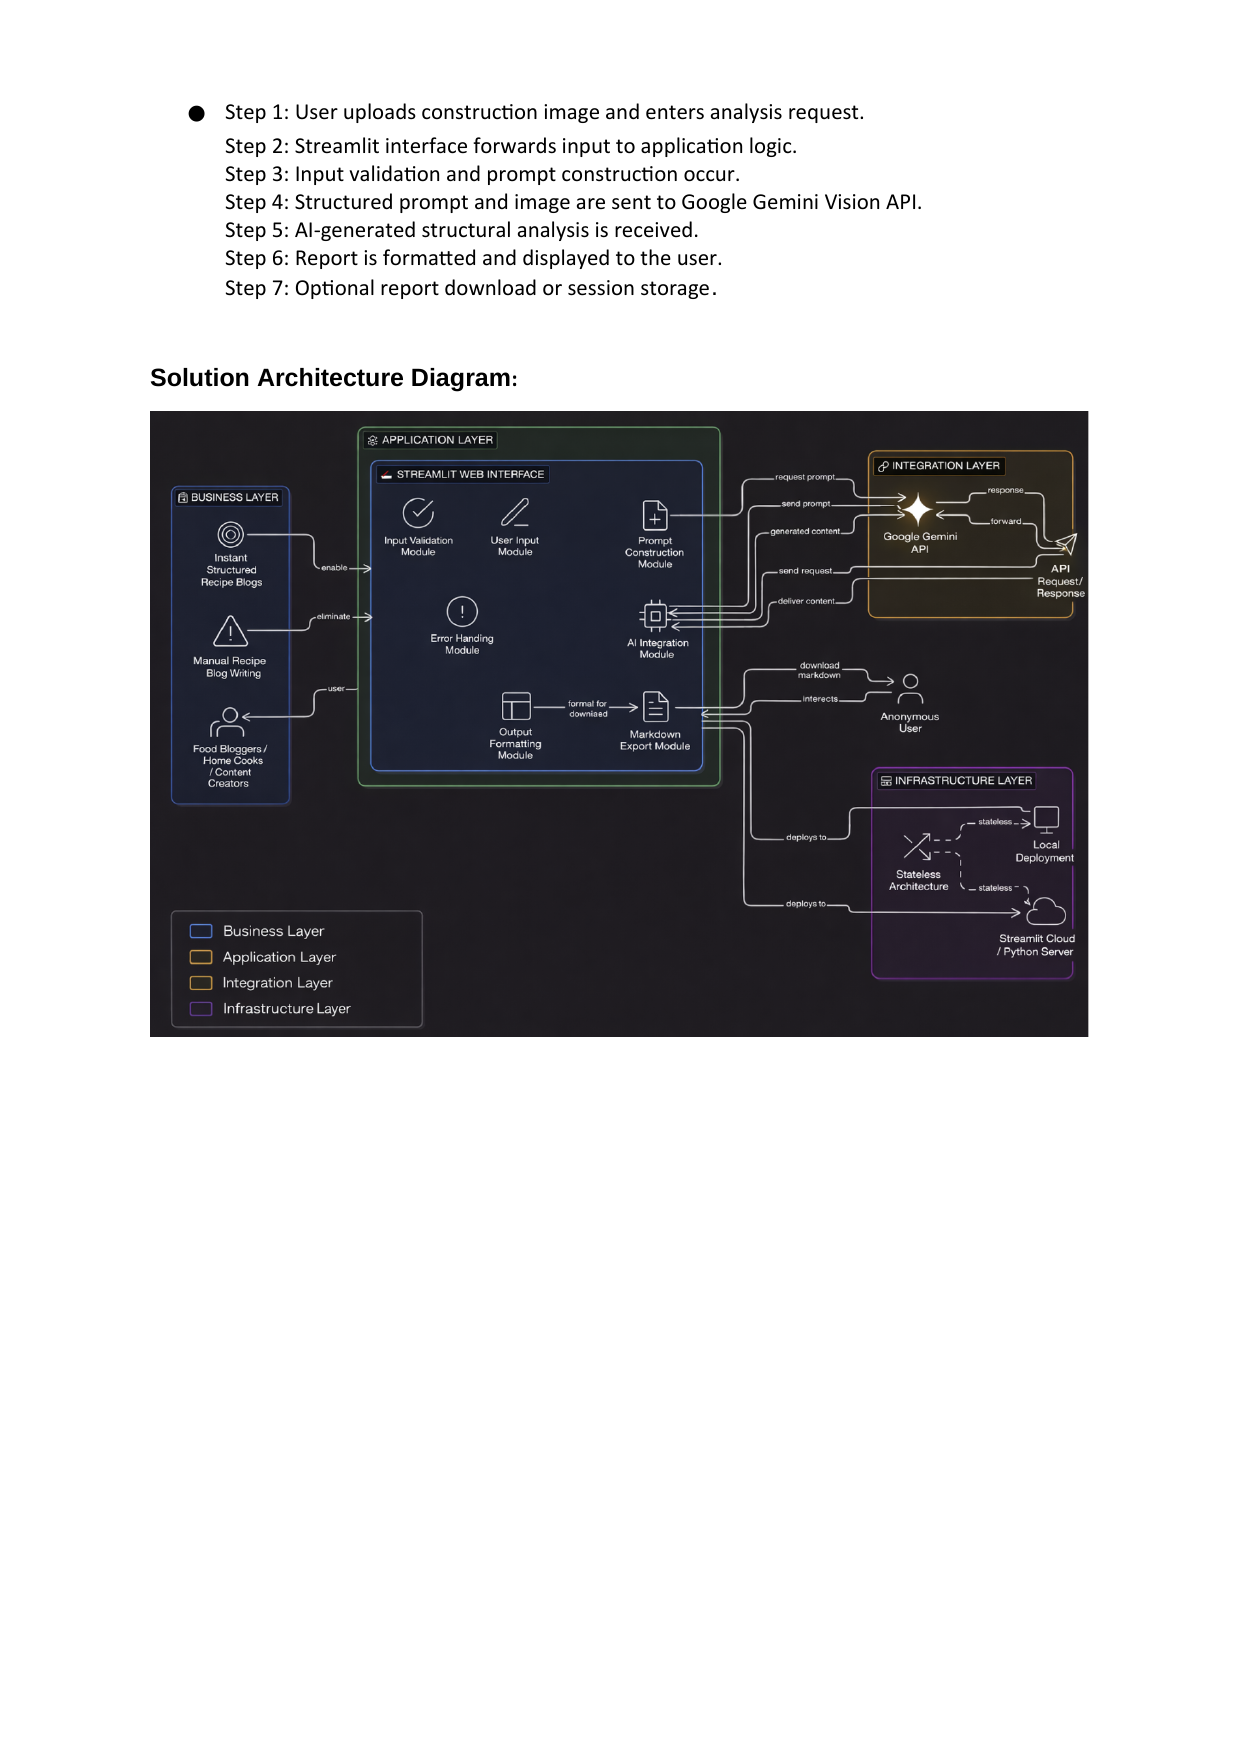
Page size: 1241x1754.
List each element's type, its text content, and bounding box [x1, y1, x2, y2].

picture [150, 411, 1089, 1037]
list Step 1: User uploads construction image and enters analysis request. Step 2: Streamlit interface forwards input to application logic. Step 3: Input validation and prompt construction occur. Step 4: Structured prompt and image are sent to Google Gemini Vision API. Step 5: AI-generated structural analysis is received. Step 6: Report is formatted and displayed to the user. Step 7: Optional report download or session storage. [187, 89, 1090, 301]
text Solution Architecture Diagram: [150, 363, 1090, 392]
